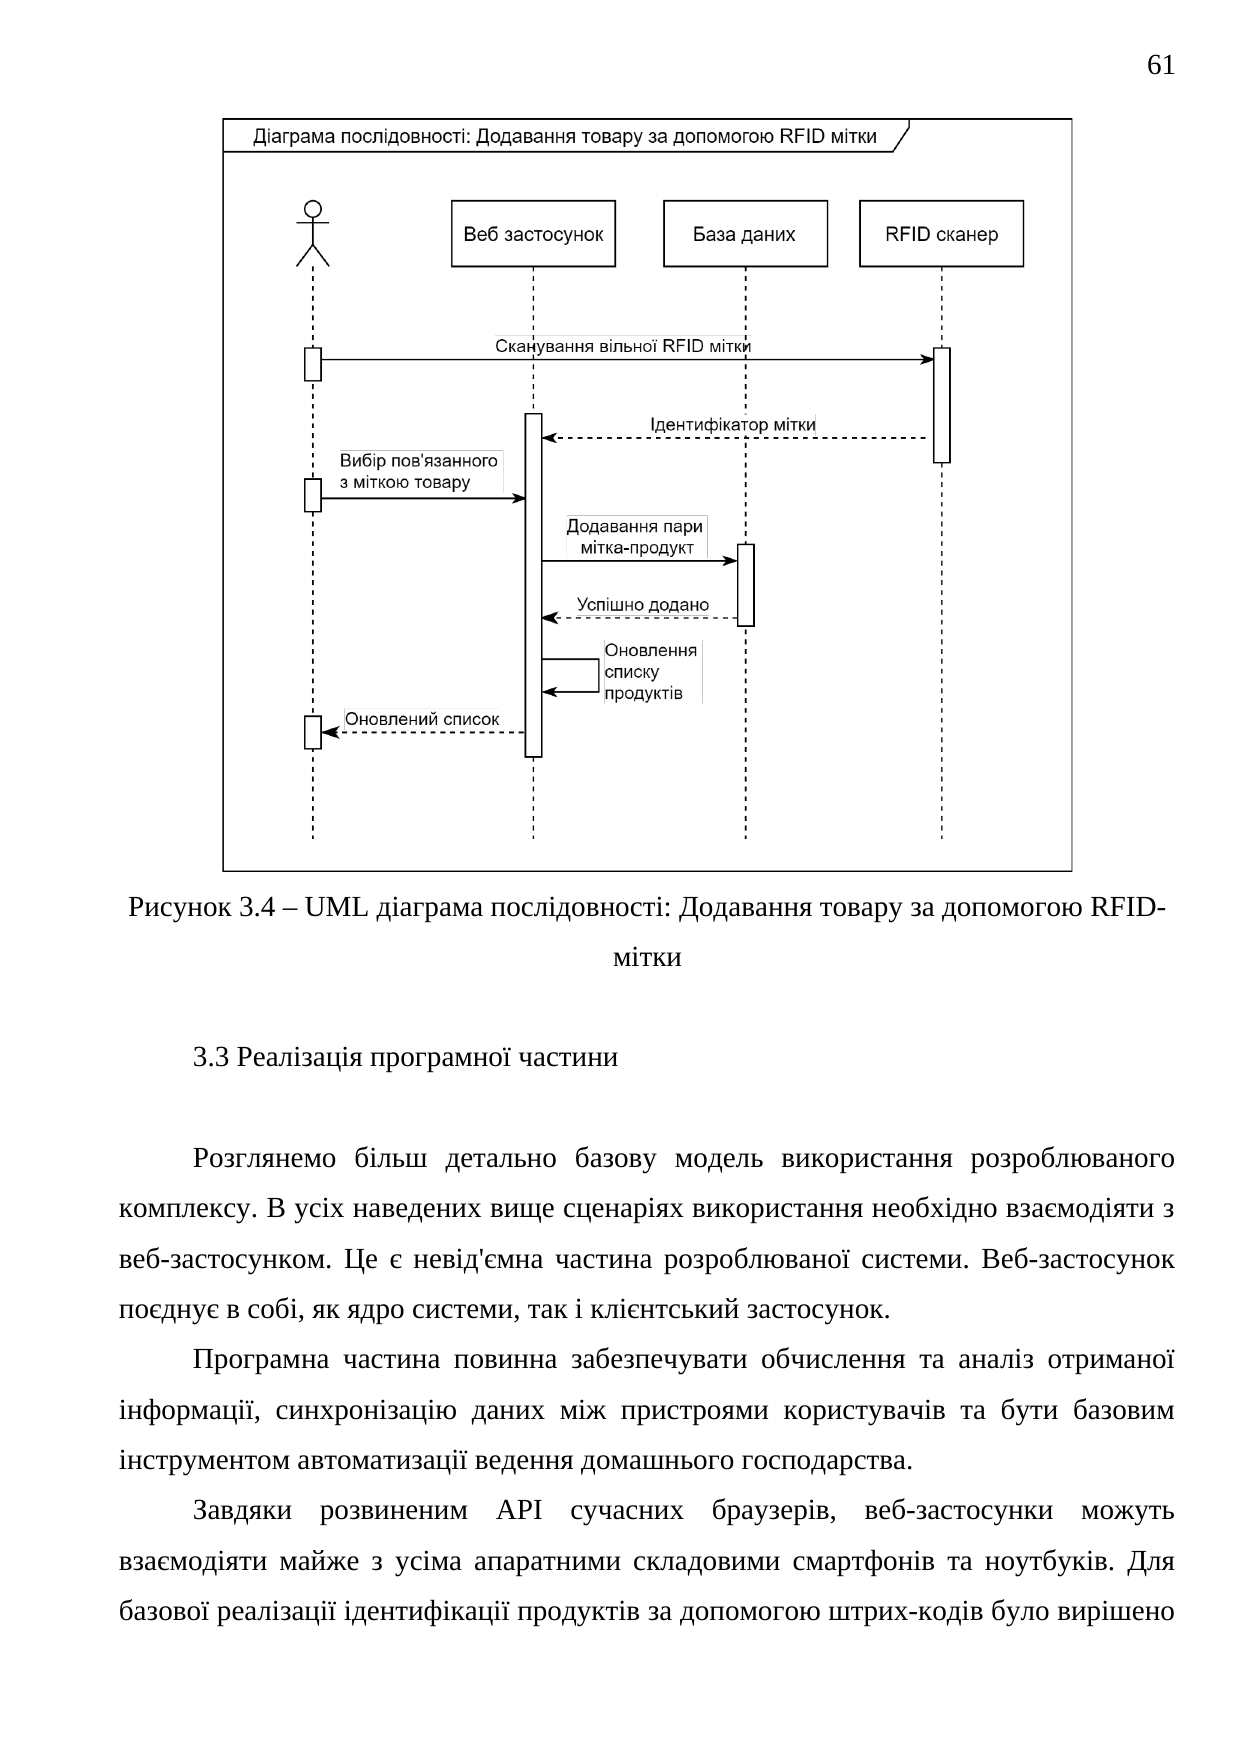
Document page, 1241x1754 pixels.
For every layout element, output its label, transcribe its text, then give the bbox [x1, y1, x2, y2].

text Розглянемо більш детально базову модель використання розроблюваного комплексу. В усіх наведених вище сценаріях використання необхідно взаємодіяти з веб-застосунком. Це є невід'ємна частина розроблюваної системи. Веб-застосунок поєднує в собі, як ядро системи, так і клієнтський застосунок. [119, 1140, 1176, 1325]
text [119, 1492, 1176, 1627]
picture [222, 118, 1073, 872]
text Рисунок 3.4 – UML діаграма послідовності: Додавання товару за допомогою RFID-мітки [119, 889, 1176, 972]
subtitle 3.3 Реалізація програмної частини [119, 1039, 1176, 1073]
text Програмна частина повинна забезпечувати обчислення та аналіз отриманої інформації, синхронізацію даних між пристроями користувачів та бути базовим інструментом автоматизації ведення домашнього господарства. [119, 1341, 1176, 1476]
